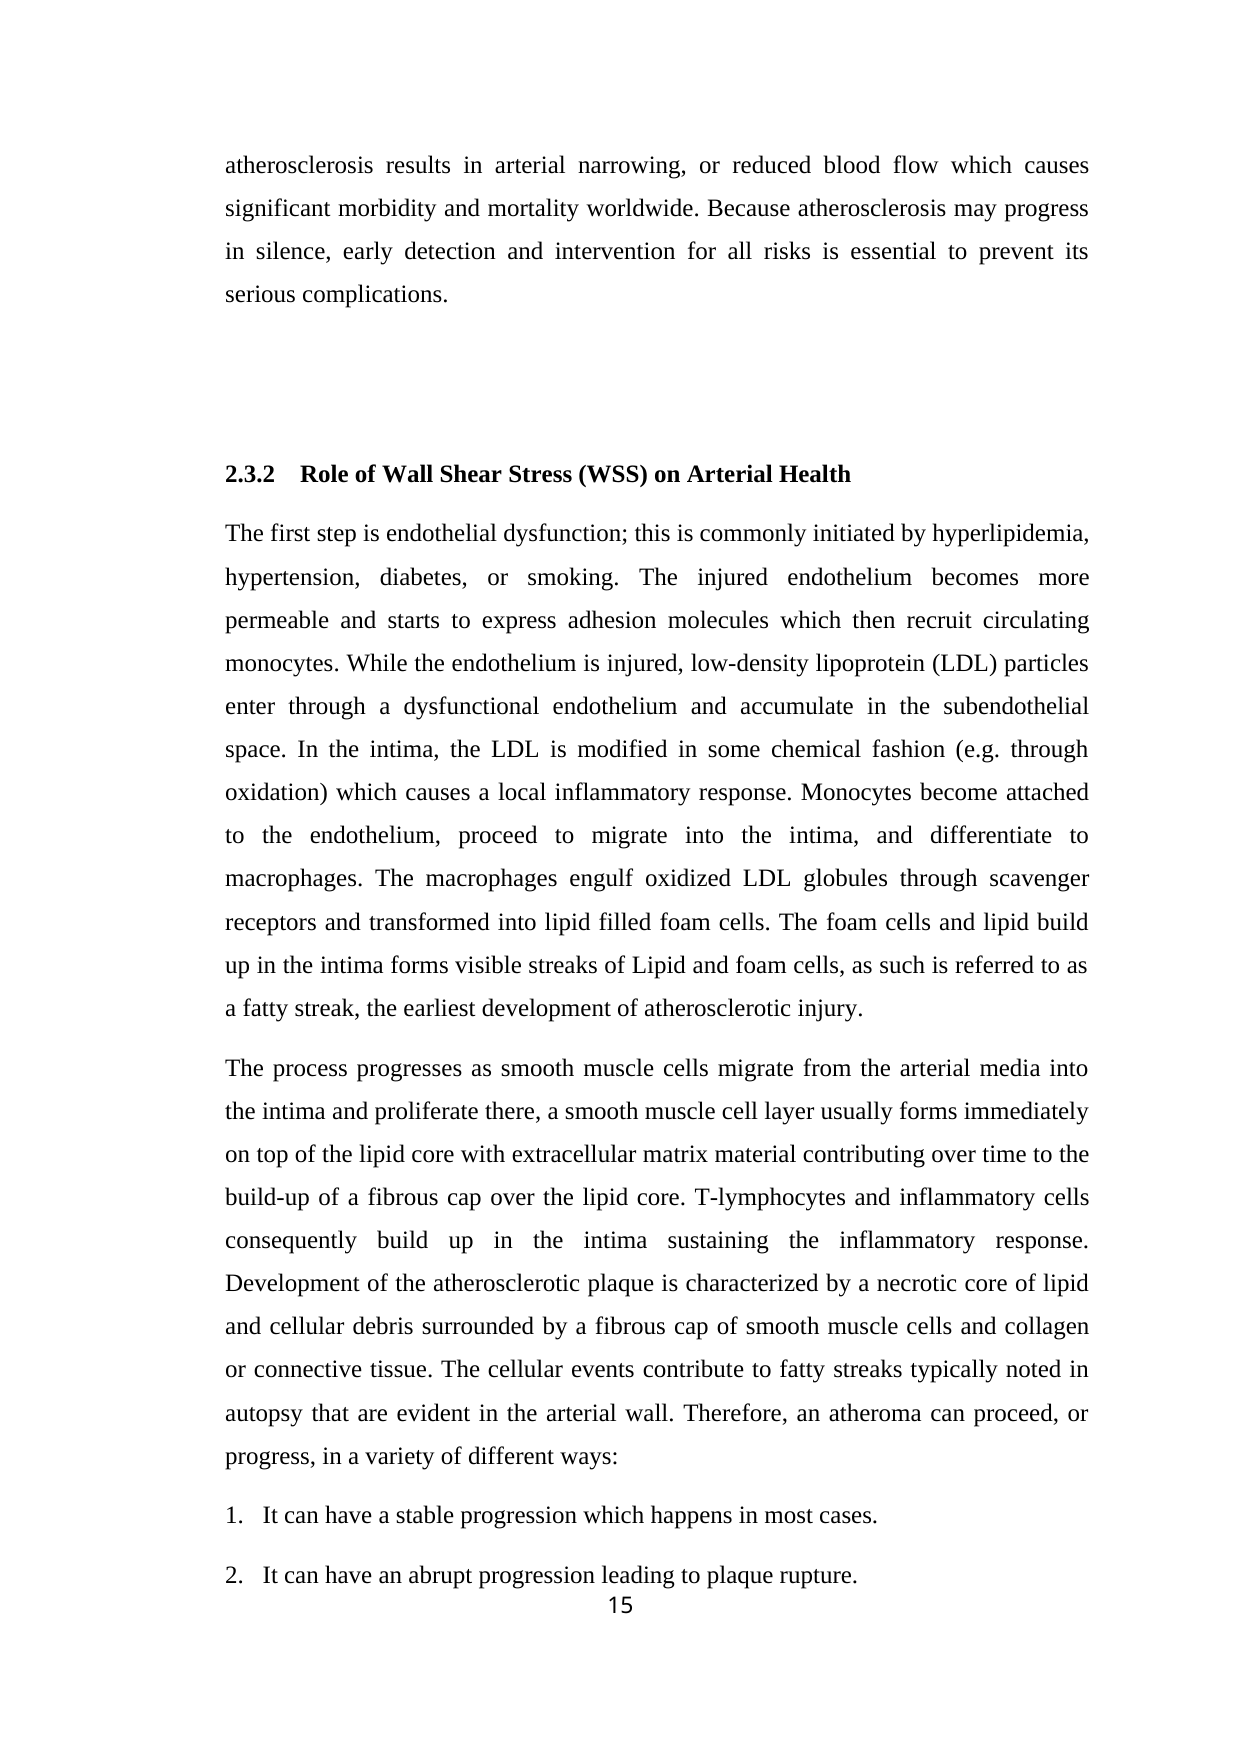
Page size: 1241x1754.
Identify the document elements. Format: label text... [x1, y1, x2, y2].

list It can have an abrupt progression leading to plaque rupture. [225, 1560, 1090, 1589]
text The first step is endothelial dysfunction; this is commonly initiated by hyperlipidemia, hypertension, diabetes, or smoking. The injured endothelium becomes more permeable and starts to express adhesion molecules which then recruit circulating monocytes. While the endothelium is injured, low-density lipoprotein (LDL) particles enter through a dysfunctional endothelium and accumulate in the subendothelial space. In the intima, the LDL is modified in some chemical fashion (e.g. through oxidation) which causes a local inflammatory response. Monocytes become attached to the endothelium, proceed to migrate into the intima, and differentiate to macrophages. The macrophages engulf oxidized LDL globules through scavenger receptors and transformed into lipid filled foam cells. The foam cells and lipid build up in the intima forms visible streaks of Lipid and foam cells, as such is referred to as a fatty streak, the earliest development of atherosclerotic injury. [225, 518, 1090, 1022]
text 2.3.2 Role of Wall Shear Stress (WSS) on Arterial Health [225, 459, 1090, 487]
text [225, 150, 1090, 308]
text The process progresses as smooth muscle cells migrate from the arterial media into the intima and proliferate there, a smooth muscle cell layer usually forms immediately on top of the lipid core with extracellular matrix material contributing over time to the build-up of a fibrous cap over the lipid core. T-lymphocytes and inflammatory cells consequently build up in the intima sustaining the inflammatory response. Development of the atherosclerotic plaque is characterized by a necrotic core of lipid and cellular debris surrounded by a fibrous cap of smooth muscle cells and collagen or connective tissue. The cellular events contribute to fatty streaks typically noted in autopsy that are evident in the arterial wall. Therefore, an atheroma can proceed, or progress, in a variety of different ways: [225, 1053, 1090, 1469]
list It can have a stable progression which happens in most cases. [225, 1501, 1090, 1529]
